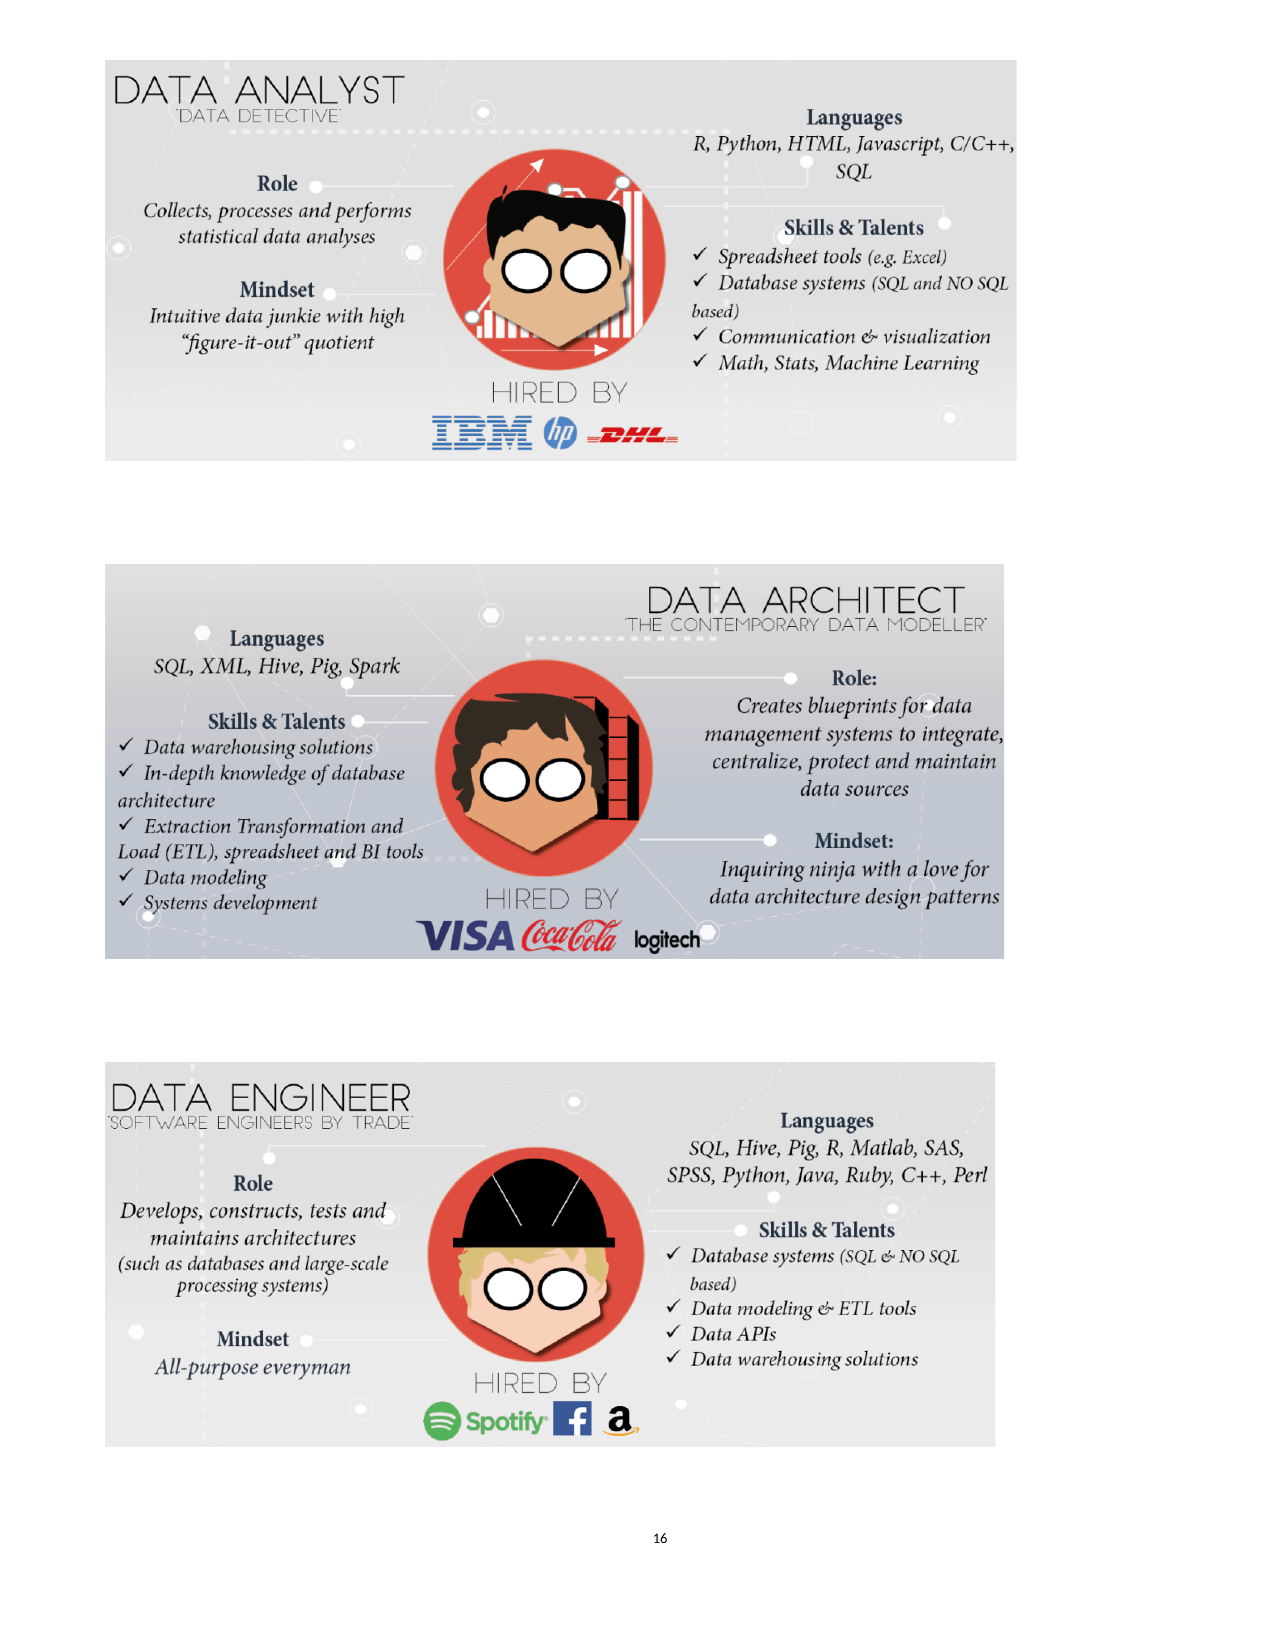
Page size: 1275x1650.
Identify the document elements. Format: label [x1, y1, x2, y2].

picture [105, 564, 1005, 959]
picture [105, 1062, 996, 1447]
picture [105, 60, 1017, 461]
